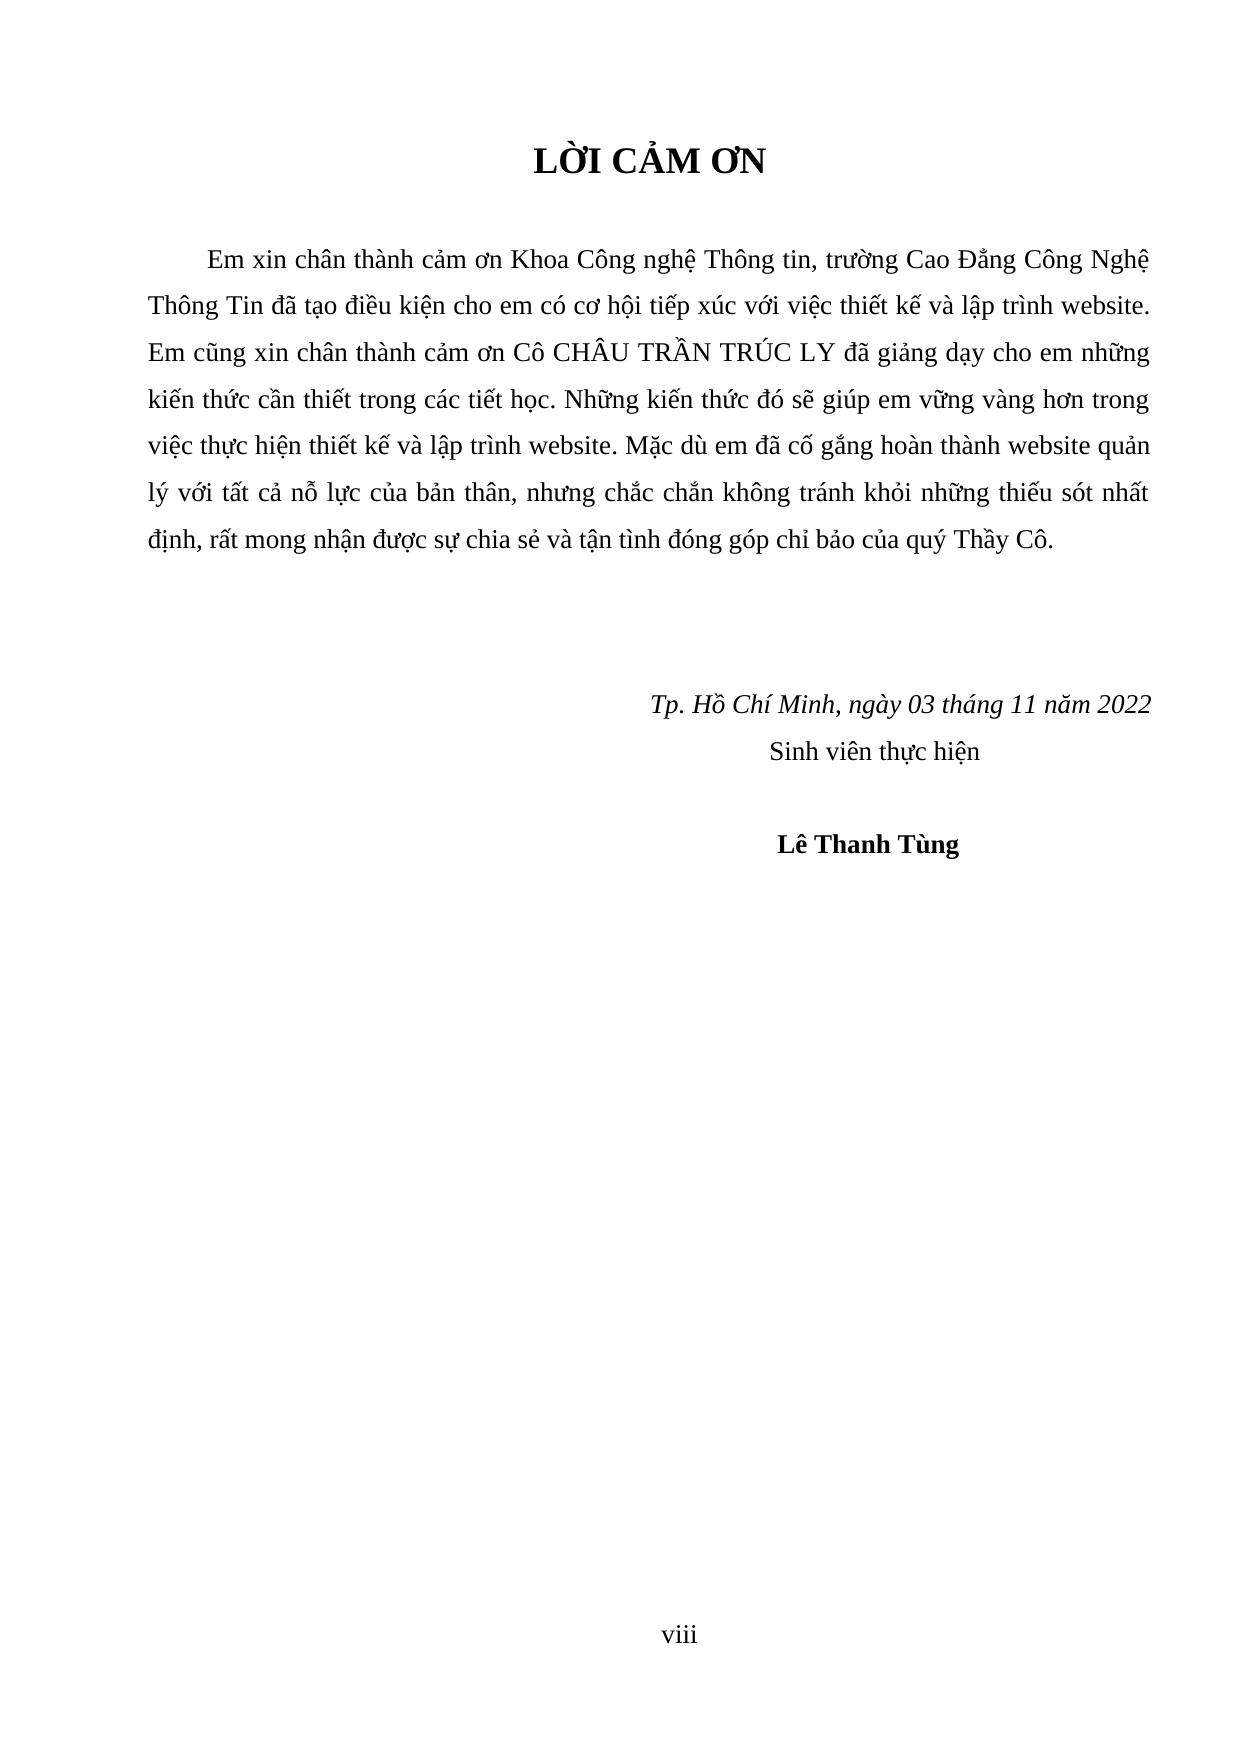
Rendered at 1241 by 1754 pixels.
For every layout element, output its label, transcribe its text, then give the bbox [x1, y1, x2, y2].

text Lê Thanh Tùng [702, 828, 1152, 859]
text Em xin chân thành cảm ơn Khoa Công nghệ Thông tin, trường Cao Đẳng Công Nghệ Thông Tin đã tạo điều kiện cho em có cơ hội tiếp xúc với việc thiết kế và lập trình website. Em cũng xin chân thành cảm ơn Cô CHÂU TRẦN TRÚC LY đã giảng dạy cho em những kiến thức cần thiết trong các tiết học. Những kiến thức đó sẽ giúp em vững vàng hơn trong việc thực hiện thiết kế và lập trình website. Mặc dù em đã cố gắng hoàn thành website quản lý với tất cả nỗ lực của bản thân, nhưng chắc chắn không tránh khỏi những thiếu sót nhất định, rất mong nhận được sự chia sẻ và tận tình đóng góp chỉ bảo của quý Thầy Cô. [148, 243, 1152, 554]
text Sinh viên thực hiện [523, 734, 1152, 766]
text Tp. Hồ Chí Minh, ngày 03 tháng 11 năm 2022 [148, 688, 1152, 719]
subtitle LỜI CẢM ƠN [148, 139, 1152, 182]
